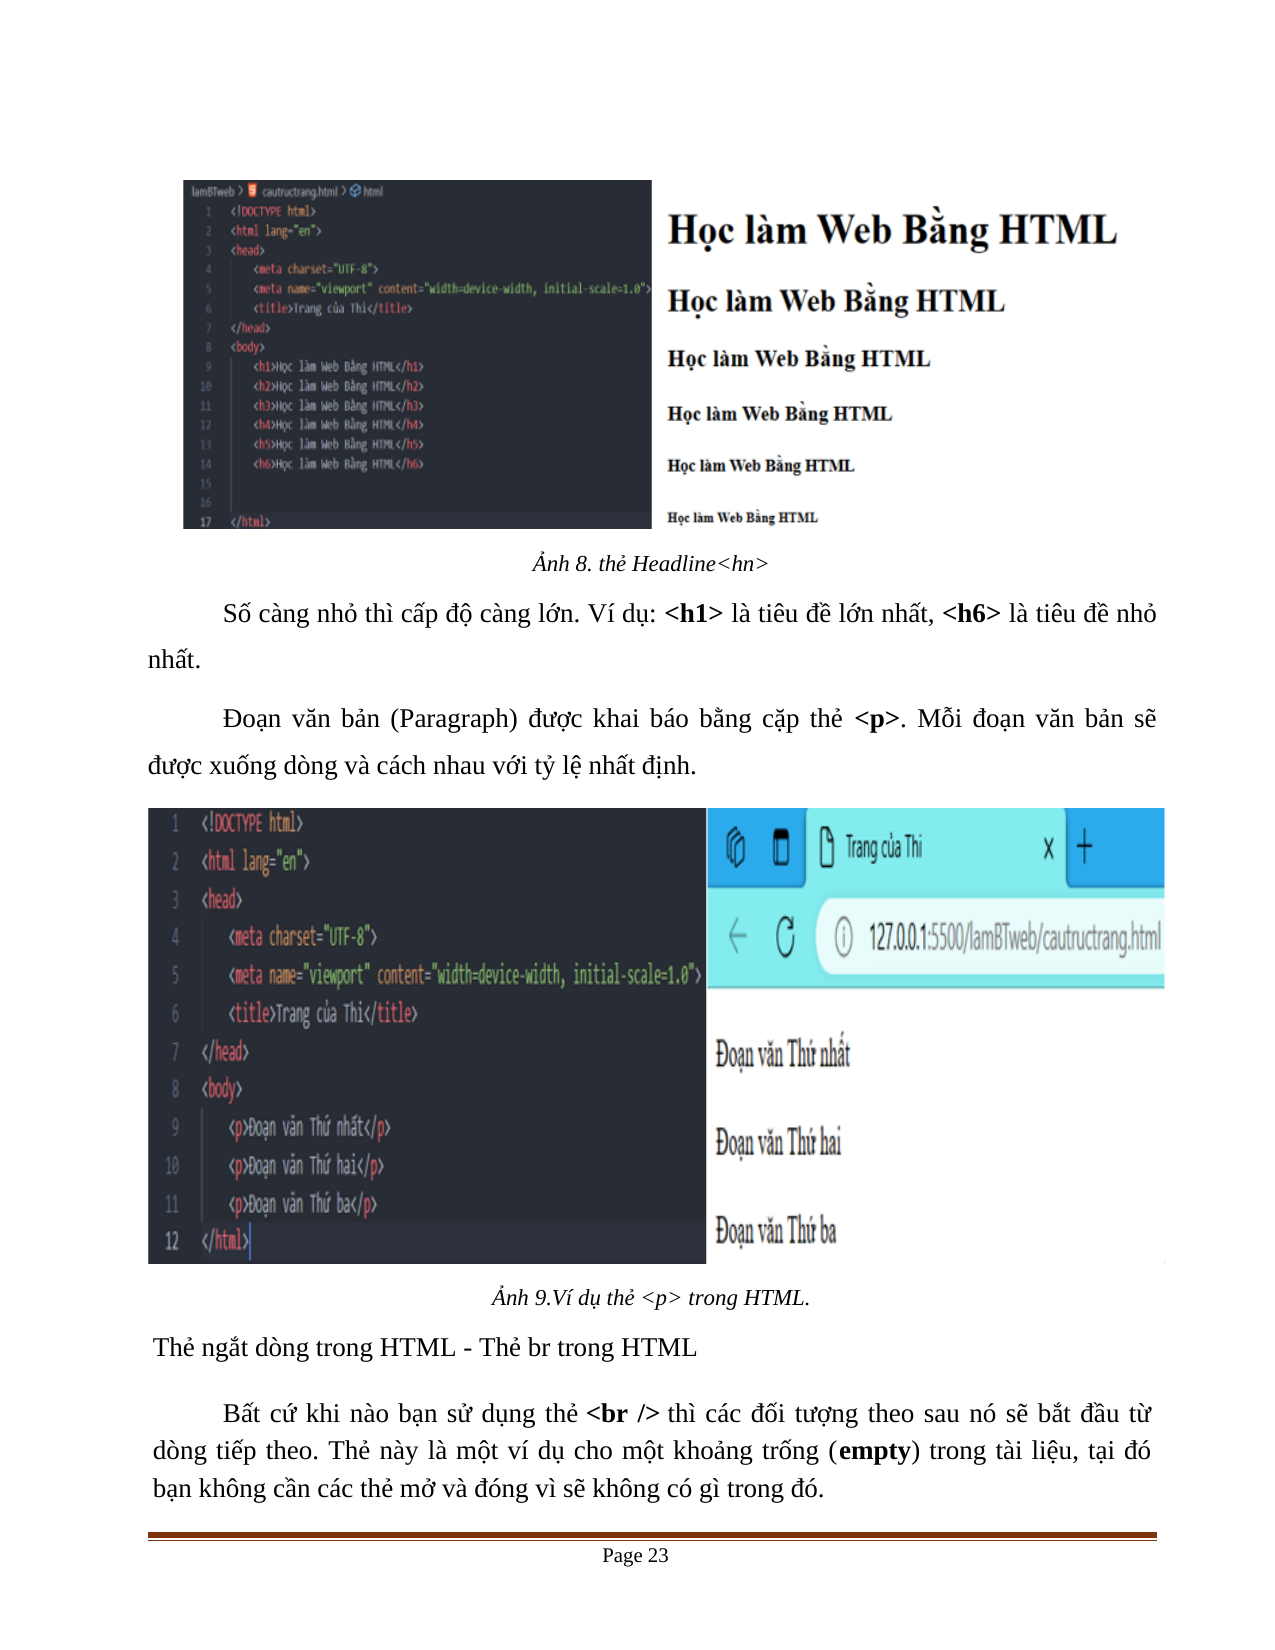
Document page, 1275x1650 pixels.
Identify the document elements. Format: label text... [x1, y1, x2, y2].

text Số càng nhỏ thì cấp độ càng lớn. Ví dụ: <h1> là tiêu đề lớn nhất, <h6> là tiêu đề nhỏ nhất. [148, 597, 1157, 674]
picture [147, 808, 1166, 1264]
text Ảnh 9.Ví dụ thẻ <p> trong HTML. [148, 1284, 1157, 1311]
picture [181, 180, 1124, 529]
text Bất cứ khi nào bạn sử dụng thẻ <br /> thì các đối tượng theo sau nó sẽ bắt đầu từ dòng tiếp theo. Thẻ này là một ví dụ cho một khoảng trống (empty) trong tài liệu, tại đó bạn không cần các thẻ mở và đóng vì sẽ không có gì trong đó. [153, 1391, 1152, 1503]
text Đoạn văn bản (Paragraph) được khai báo bằng cặp thẻ <p>. Mỗi đoạn văn bản sẽ được xuống dòng và cách nhau với tỷ lệ nhất định. [148, 703, 1157, 780]
text Ảnh 8. thẻ Headline<hn> [148, 549, 1157, 576]
text Thẻ ngắt dòng trong HTML - Thẻ br trong HTML [148, 1331, 1157, 1363]
